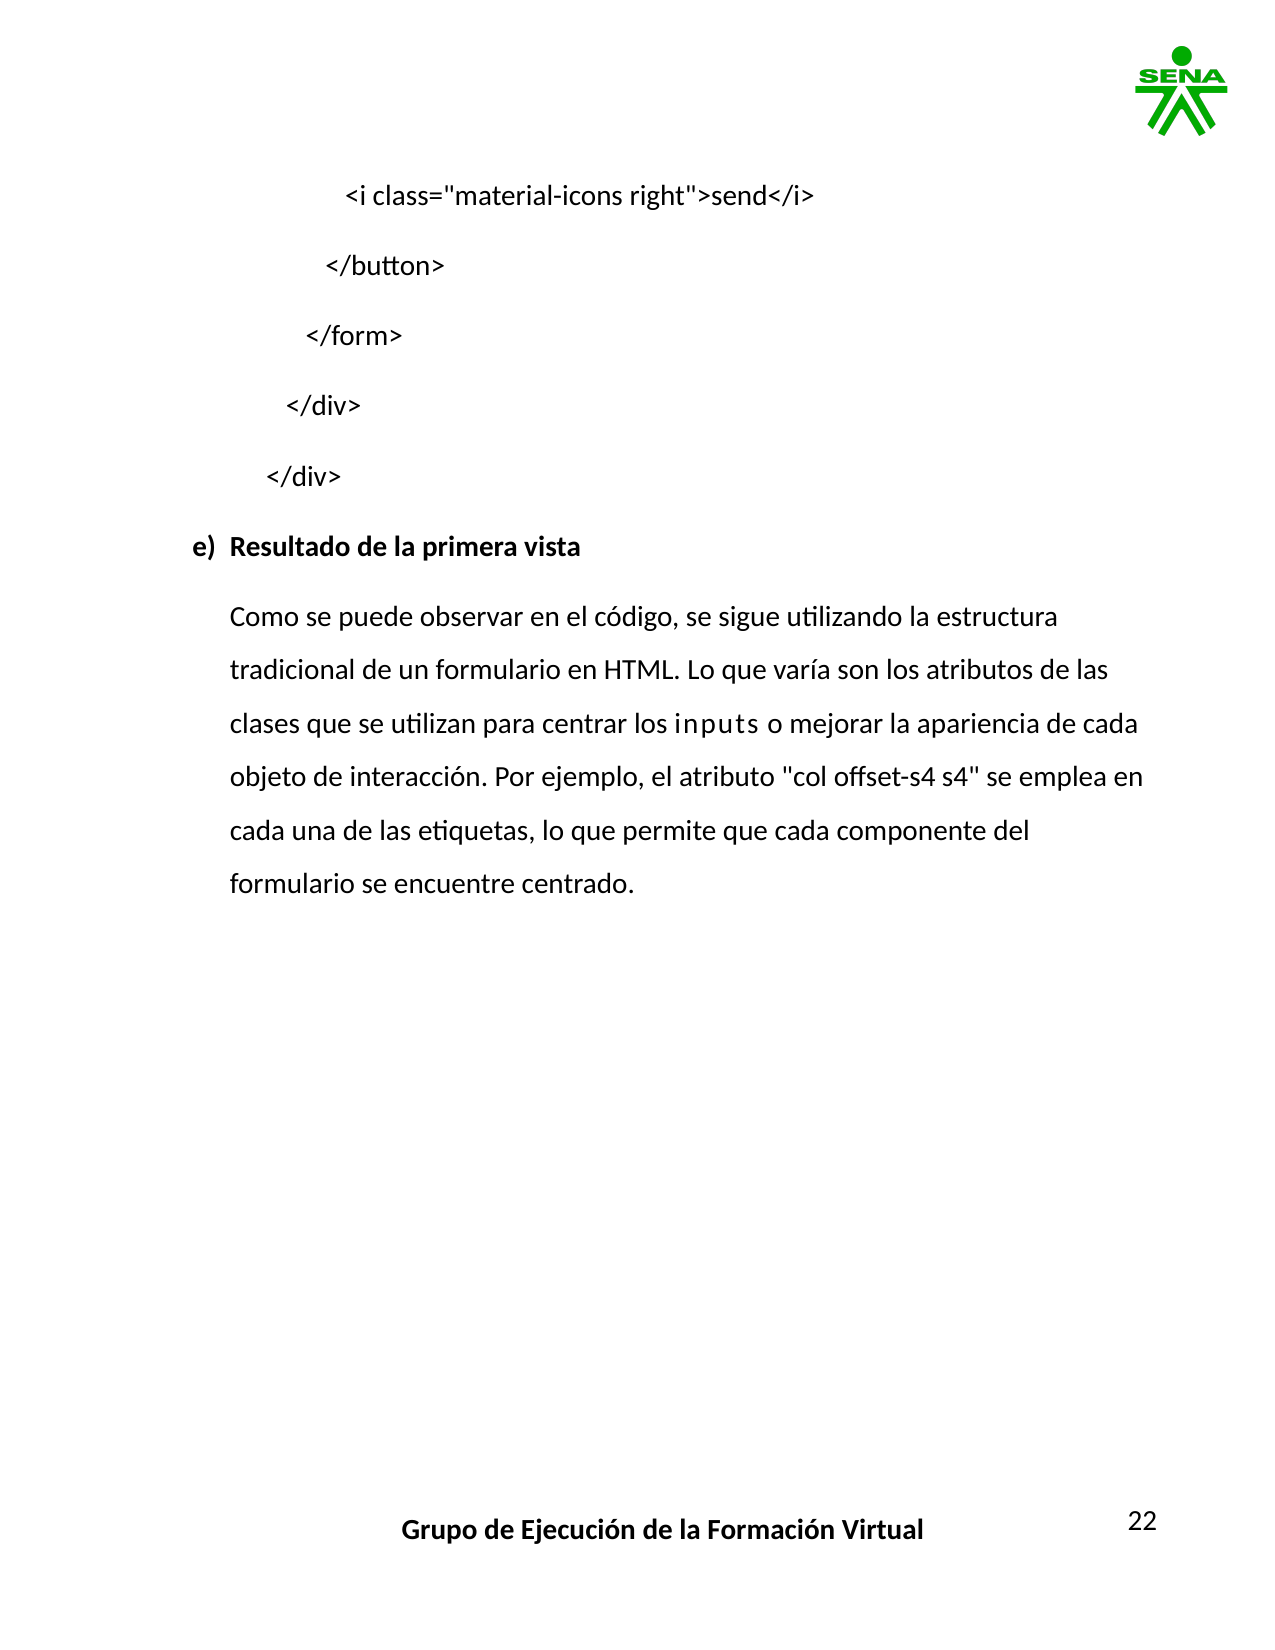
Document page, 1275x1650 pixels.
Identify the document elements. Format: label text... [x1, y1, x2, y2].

text </form> [192, 317, 1157, 353]
text </div> [192, 387, 1157, 423]
text </button> [192, 247, 1157, 283]
text Como se puede observar en el código, se sigue utilizando la estructura tradicional de un formulario en HTML. Lo que varía son los atributos de las clases que se utilizan para centrar los inputs o mejorar la apariencia de cada objeto de interacción. Por ejemplo, el atributo "col offset-s4 s4" se emplea en cada una de las etiquetas, lo que permite que cada componente del formulario se encuentre centrado. [229, 598, 1157, 901]
picture [1135, 46, 1228, 136]
text </div> [192, 458, 1157, 493]
text <i class="material-icons right">send</i> [192, 177, 1157, 213]
list Resultado de la primera vista [192, 528, 1157, 563]
